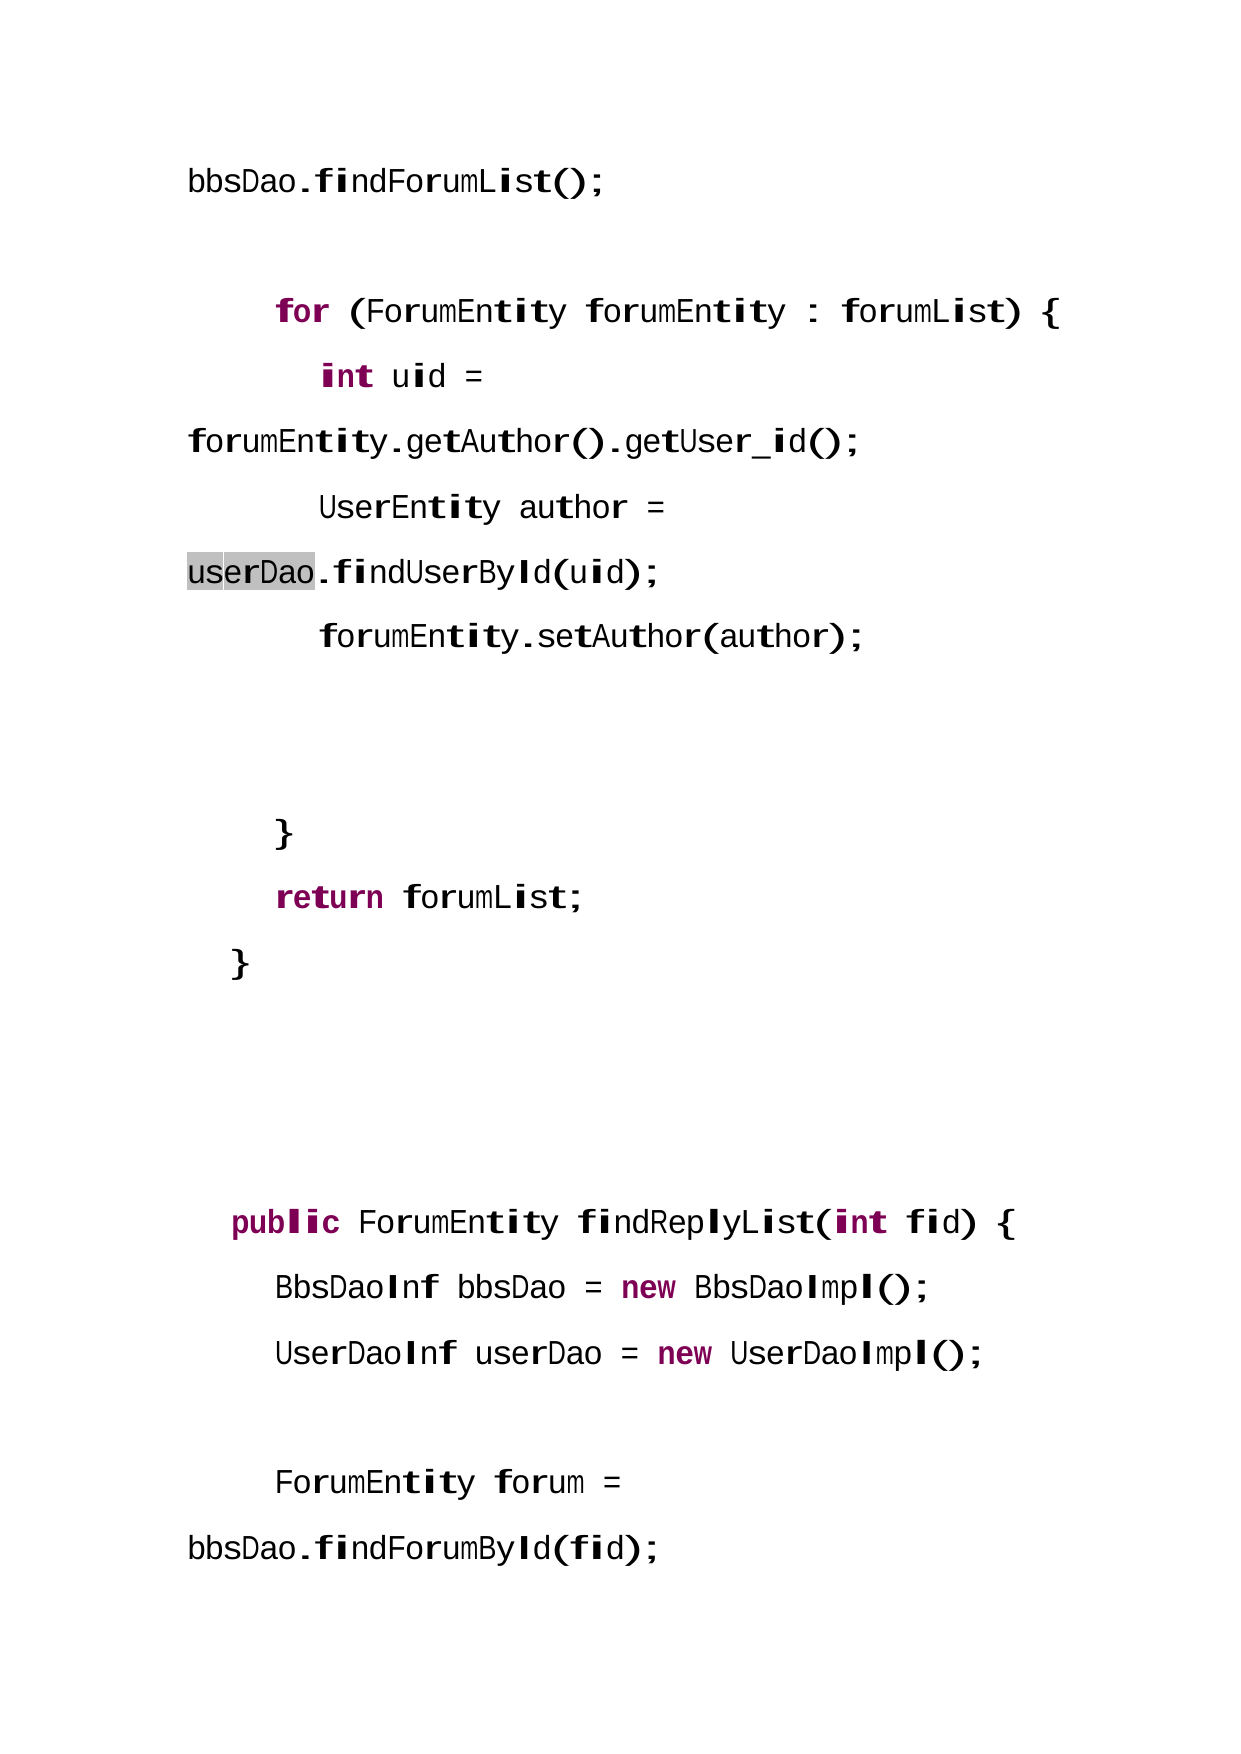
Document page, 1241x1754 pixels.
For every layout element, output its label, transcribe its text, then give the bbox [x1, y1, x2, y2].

text int uid = forumEntity.getAuthor().getUser_id(); [187, 356, 1062, 460]
text bbsDao.findForumList(); [187, 161, 1190, 199]
text for (ForumEntity forumEntity : forumList) { [275, 291, 1190, 329]
text UserEntity author = userDao.findUserById(uid); [187, 487, 667, 590]
text ForumEntity forum = bbsDao.findForumById(fid); [187, 1463, 1062, 1566]
text } [275, 812, 1190, 850]
text public ForumEntity findReplyList(int fid) { BbsDaoInf bbsDao = new BbsDaoImpl(); UserDaoInf userDao = new UserDaoImpl(); [231, 1202, 1062, 1371]
text forumEntity.setAuthor(author); [318, 617, 1190, 655]
text return forumList; [275, 877, 1190, 915]
text } [231, 942, 1190, 980]
